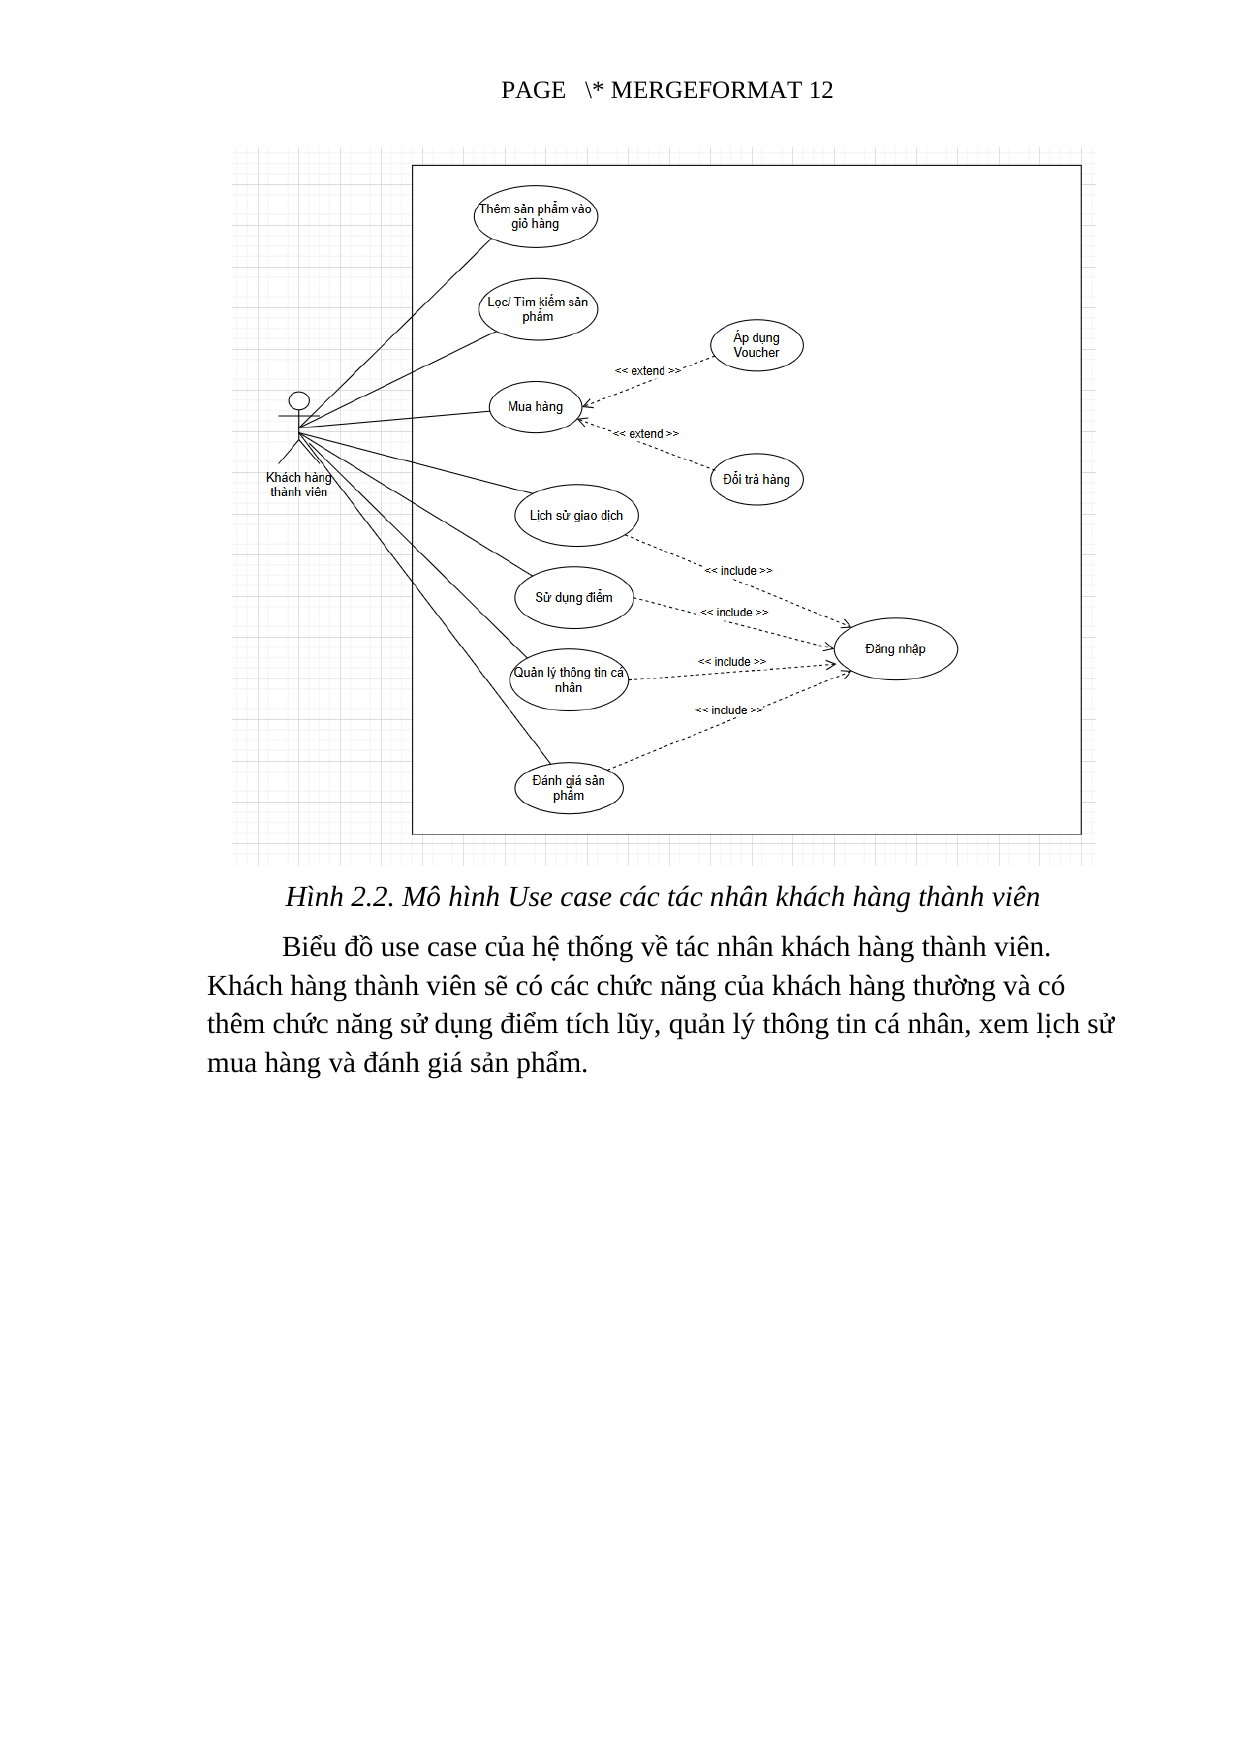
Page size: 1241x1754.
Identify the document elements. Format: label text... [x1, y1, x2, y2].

text Biểu đồ use case của hệ thống về tác nhân khách hàng thành viên. Khách hàng thành viên sẽ có các chức năng của khách hàng thường và có thêm chức năng sử dụng điểm tích lũy, quản lý thông tin cá nhân, xem lịch sử mua hàng và đánh giá sản phẩm. [207, 929, 1122, 1078]
text Hình 2.2. Mô hình Use case các tác nhân khách hàng thành viên [207, 879, 1122, 912]
picture [231, 147, 1097, 866]
